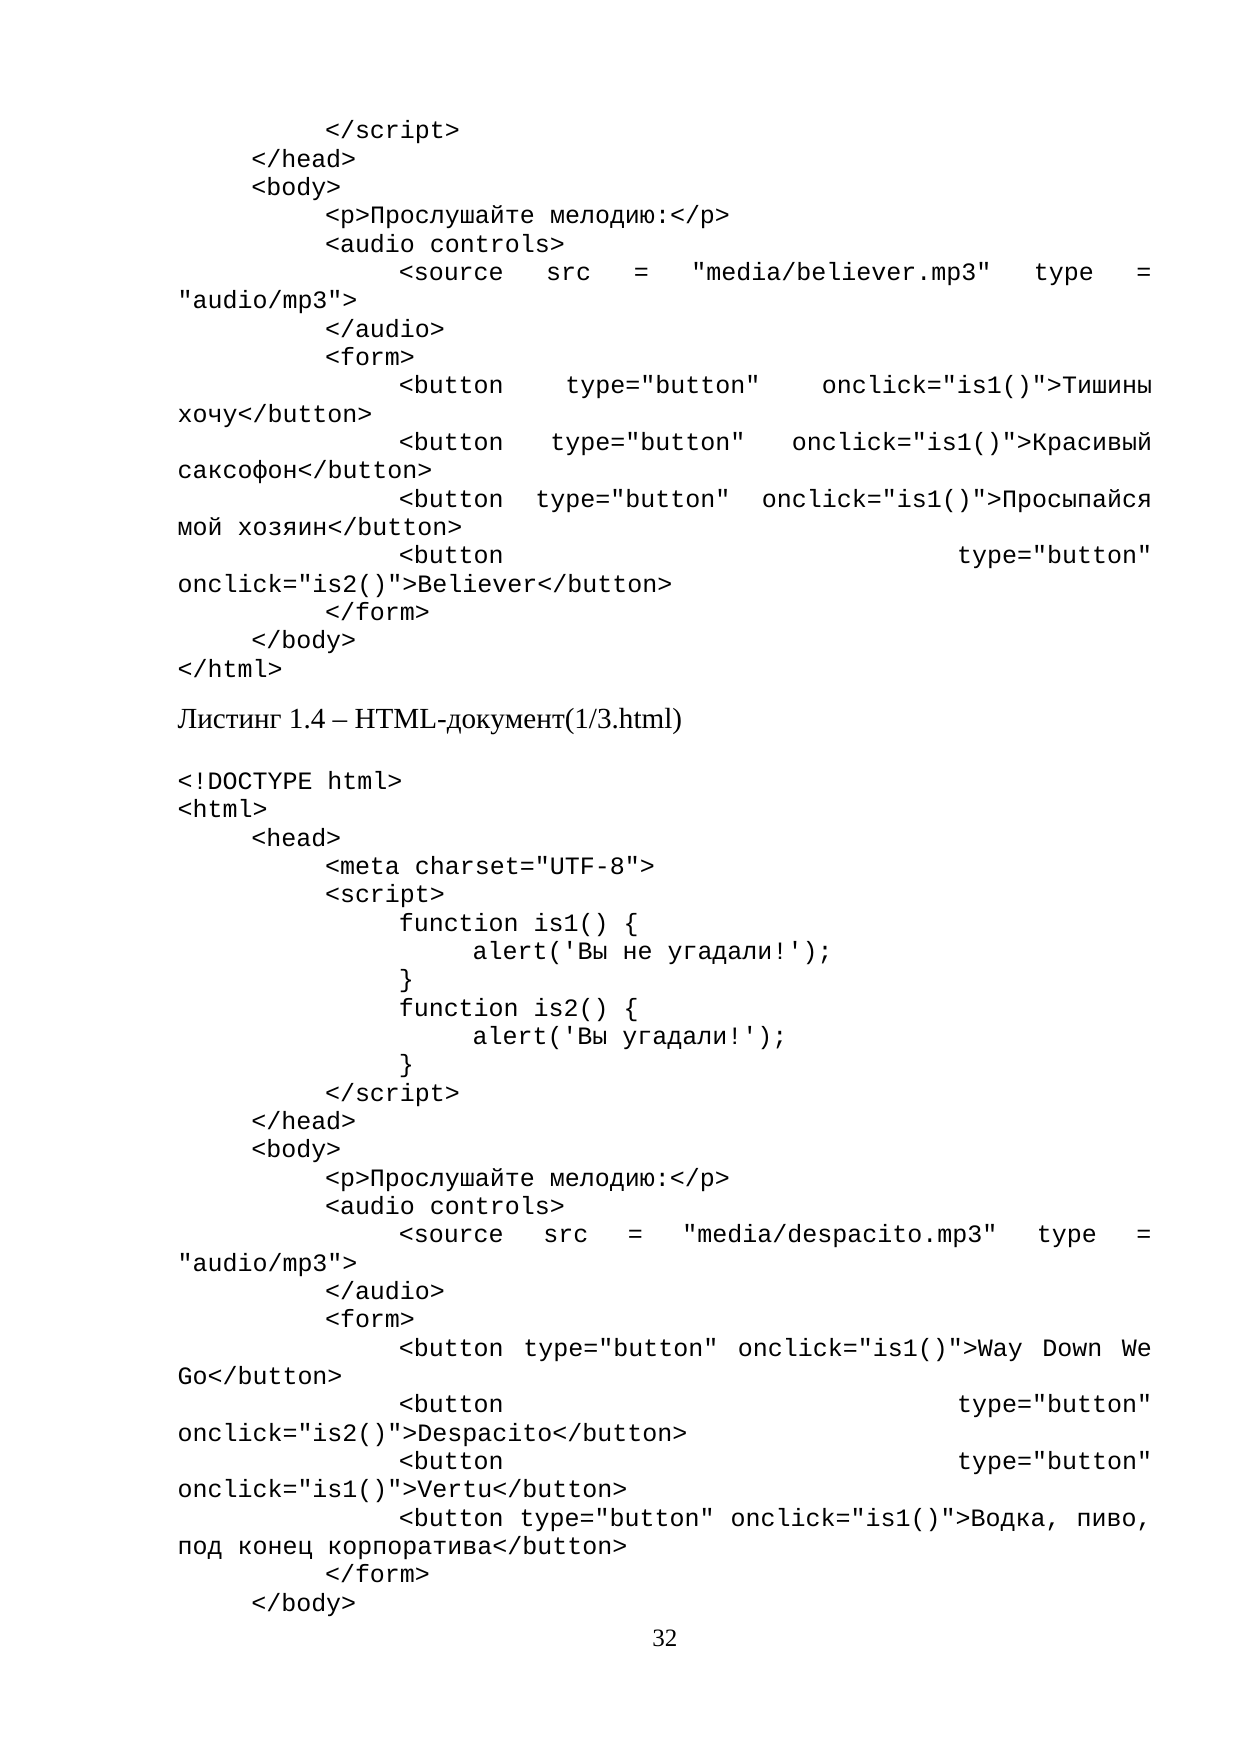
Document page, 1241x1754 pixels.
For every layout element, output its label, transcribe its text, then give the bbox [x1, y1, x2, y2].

text <audio controls> [177, 231, 1152, 260]
text <button type="button" onclick="is1()">Vertu</button> [177, 1448, 1152, 1505]
text </html> [177, 656, 1152, 685]
text <source src = "media/believer.mp3" type = "audio/mp3"> [177, 260, 1152, 316]
text <source src = "media/despacito.mp3" type = "audio/mp3"> [177, 1222, 1152, 1278]
text <form> [177, 345, 1152, 373]
text <html> [177, 797, 1152, 825]
text <button type="button" onclick="is1()">Тишины хочу</button> [177, 373, 1152, 430]
text </form> [177, 1562, 1152, 1590]
text function is1() { [177, 910, 1152, 938]
text alert('Вы угадали!'); [177, 1023, 1152, 1052]
text Листинг 1.4 – HTML-документ(1/3.html) [177, 701, 1152, 735]
text </head> [177, 1108, 1152, 1137]
text </head> [177, 146, 1152, 175]
text </audio> [177, 1278, 1152, 1307]
text </body> [177, 1590, 1152, 1618]
text <button type="button" onclick="is2()">Despacito</button> [177, 1392, 1152, 1448]
text </form> [177, 600, 1152, 628]
text <!DOCTYPE html> [177, 768, 1152, 797]
text <script> [177, 882, 1152, 910]
text <button type="button" onclick="is1()">Водка, пиво, под конец корпоратива</button> [177, 1505, 1152, 1562]
text } [177, 1052, 1152, 1080]
text </script> [177, 1080, 1152, 1108]
text function is2() { [177, 995, 1152, 1023]
text <p>Прослушайте мелодию:</p> [177, 203, 1152, 231]
text <form> [177, 1307, 1152, 1335]
text <body> [177, 1137, 1152, 1165]
text alert('Вы не угадали!'); [177, 938, 1152, 967]
text </script> [177, 118, 1152, 146]
text <button type="button" onclick="is1()">Красивый саксофон</button> [177, 430, 1152, 486]
text <button type="button" onclick="is1()">Way Down We Go</button> [177, 1335, 1152, 1392]
text <audio controls> [177, 1193, 1152, 1222]
text </audio> [177, 316, 1152, 345]
text <p>Прослушайте мелодию:</p> [177, 1165, 1152, 1193]
text <meta charset="UTF-8"> [177, 853, 1152, 882]
text <body> [177, 175, 1152, 203]
text <button type="button" onclick="is1()">Просыпайся мой хозяин</button> [177, 486, 1152, 543]
text <head> [177, 825, 1152, 853]
text </body> [177, 628, 1152, 656]
text } [177, 967, 1152, 995]
text <button type="button" onclick="is2()">Believer</button> [177, 543, 1152, 600]
